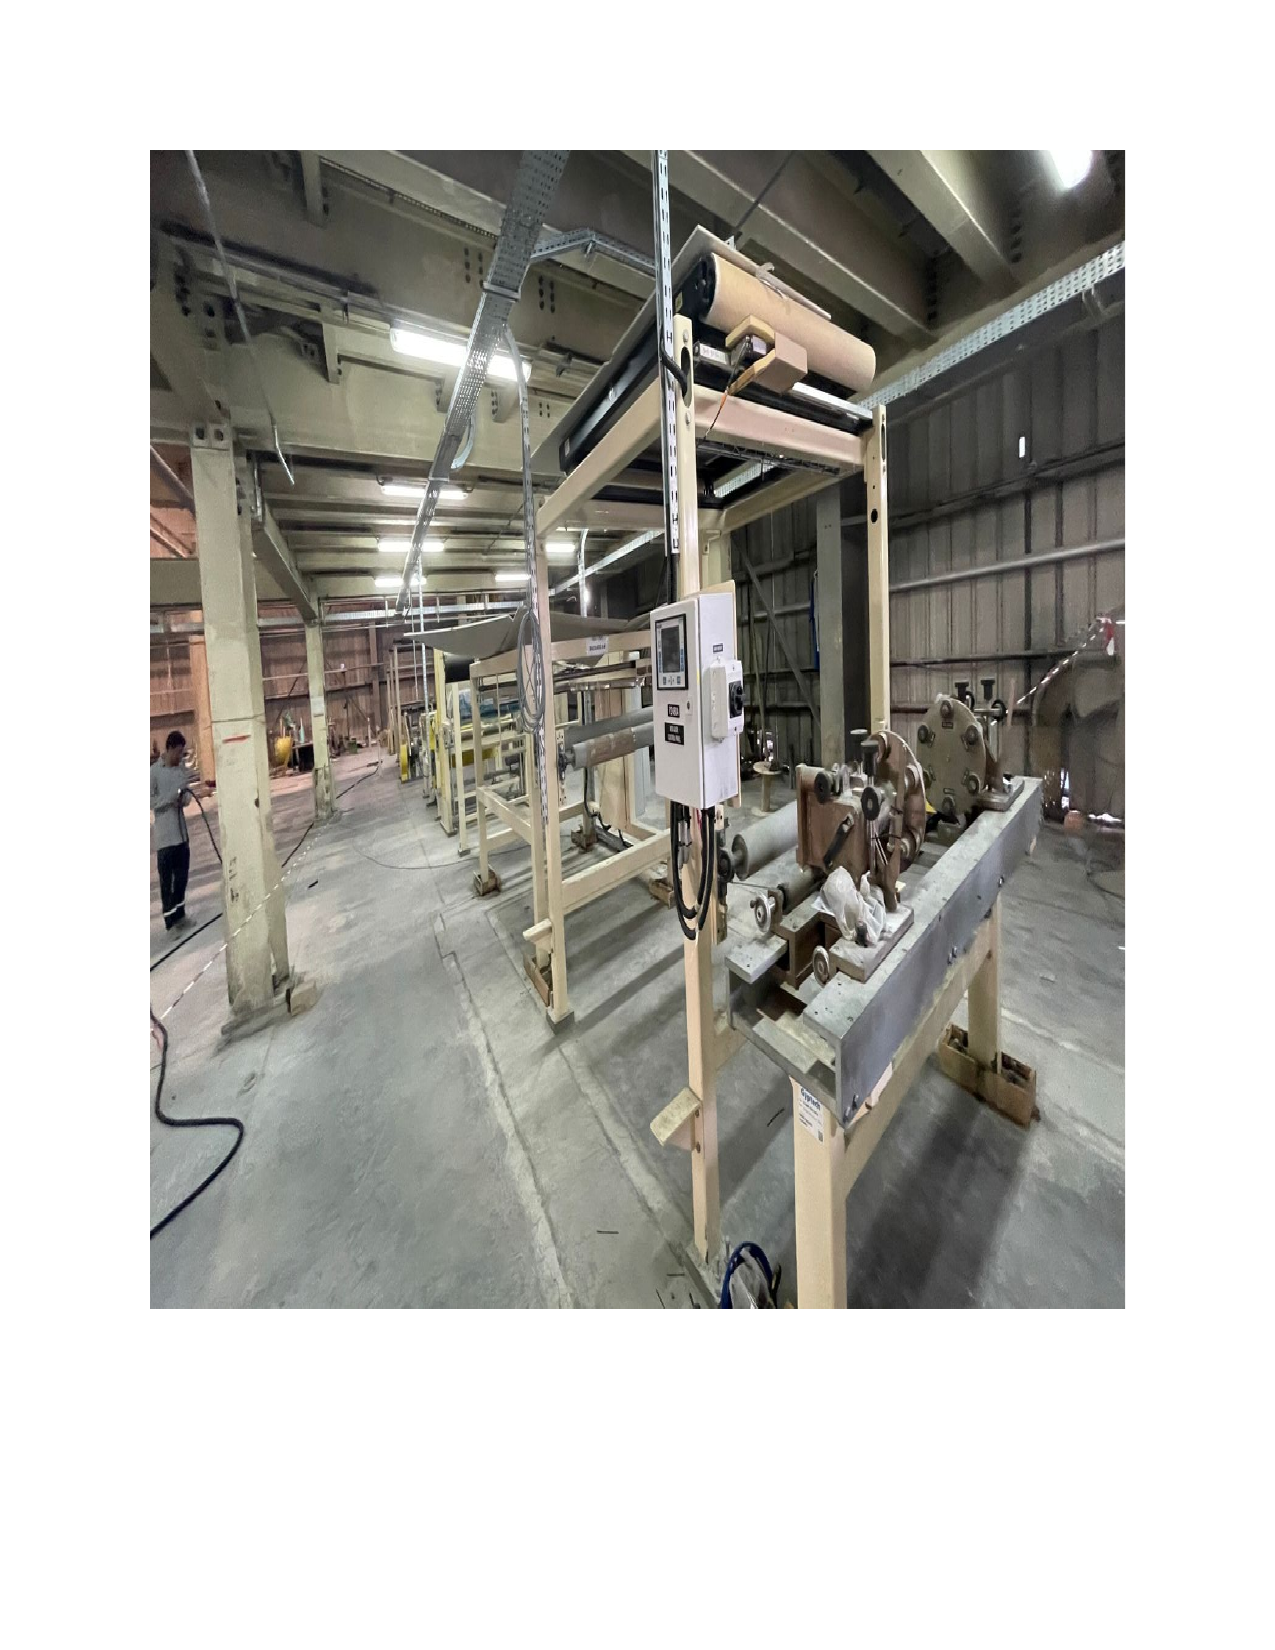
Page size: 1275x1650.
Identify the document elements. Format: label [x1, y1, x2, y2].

picture [150, 150, 1125, 1309]
